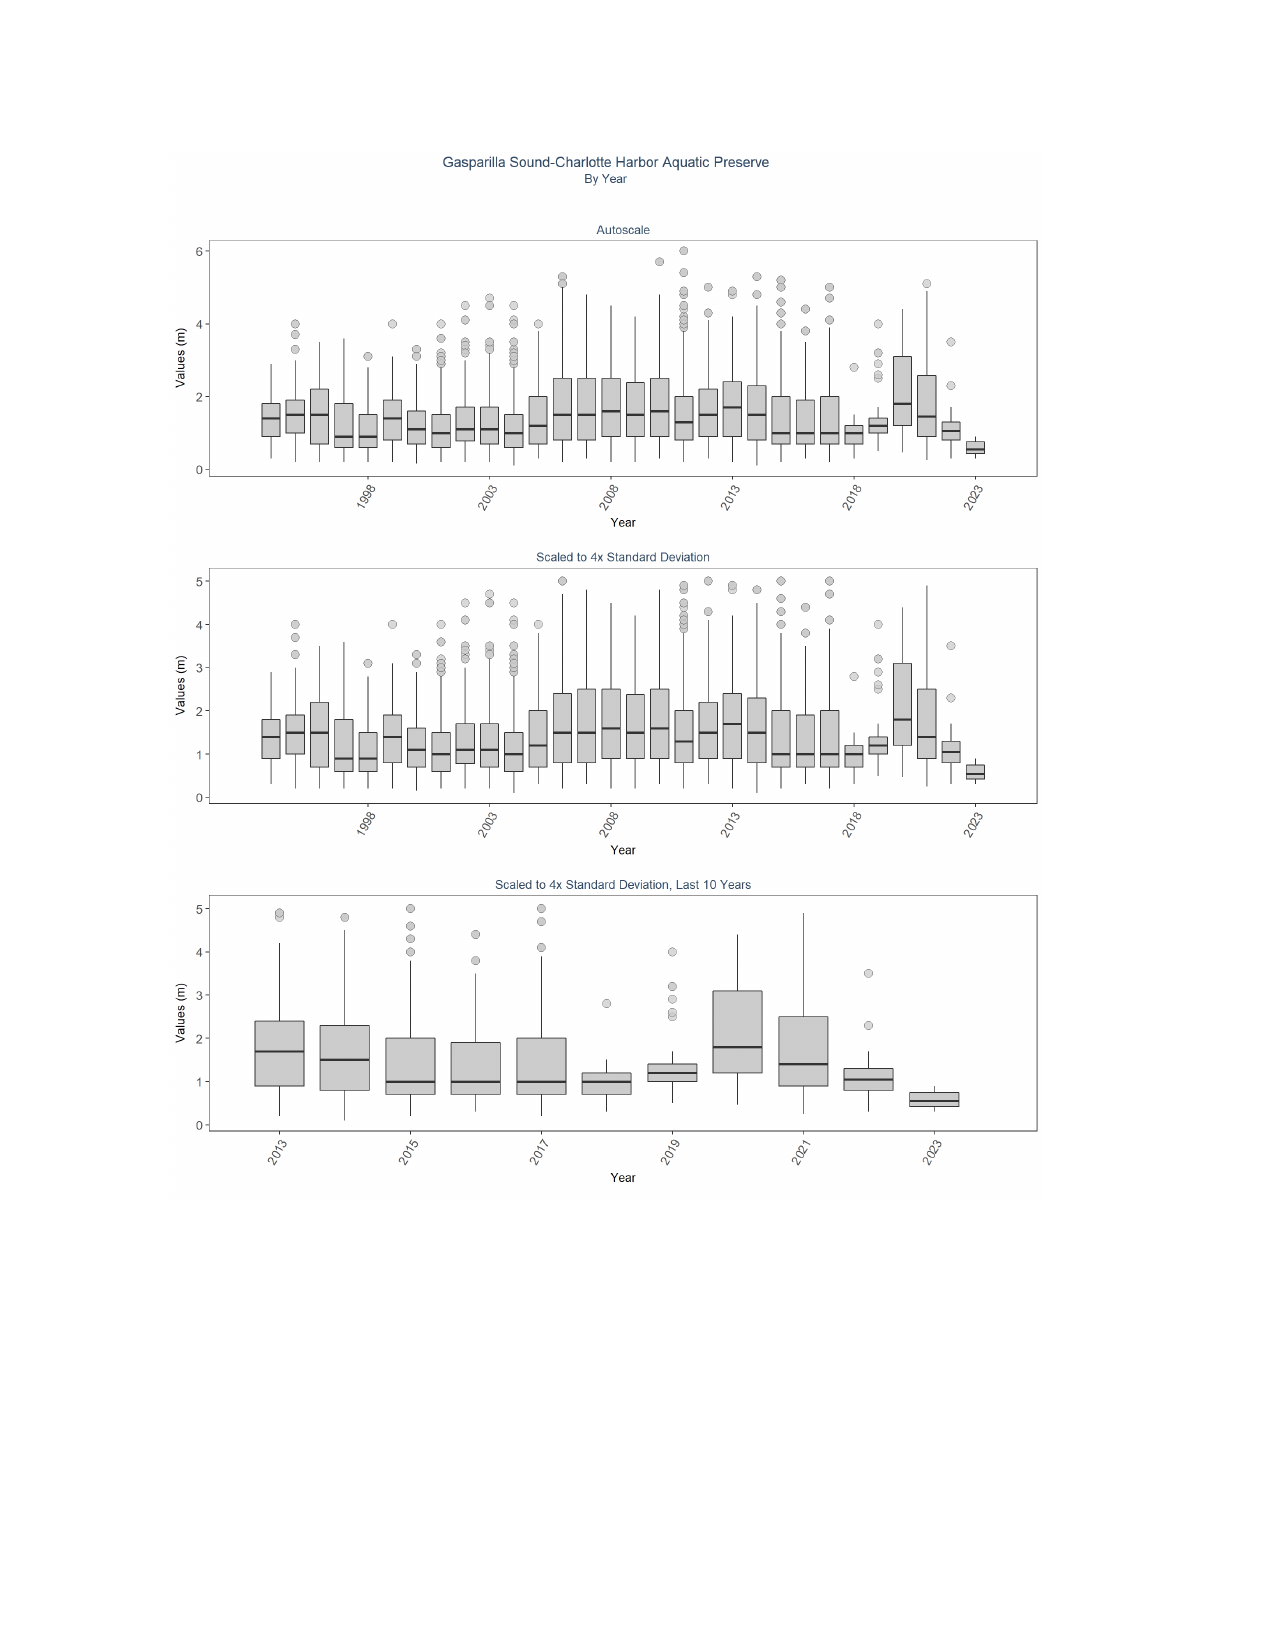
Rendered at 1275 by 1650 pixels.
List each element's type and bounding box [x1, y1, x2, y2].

picture [168, 150, 1044, 1200]
